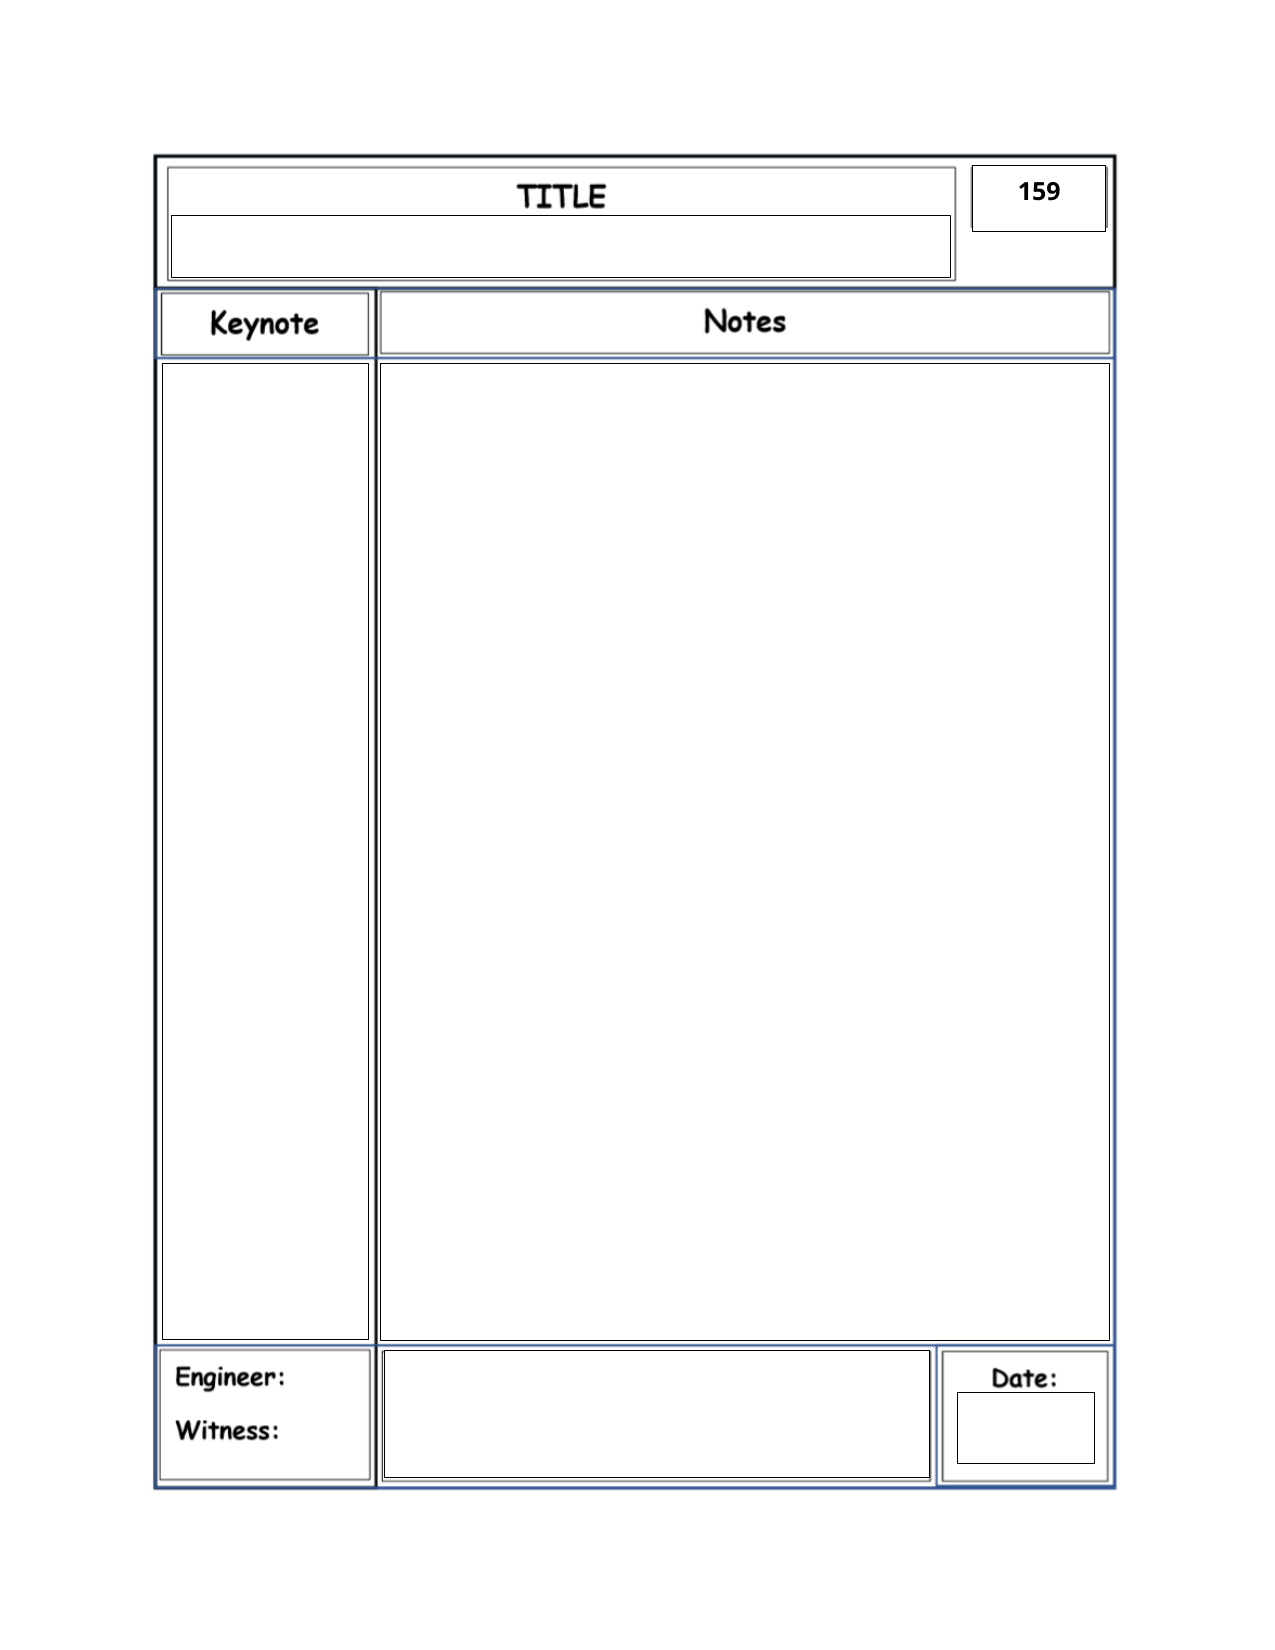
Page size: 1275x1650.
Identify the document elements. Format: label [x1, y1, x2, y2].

picture [150, 150, 1133, 1501]
